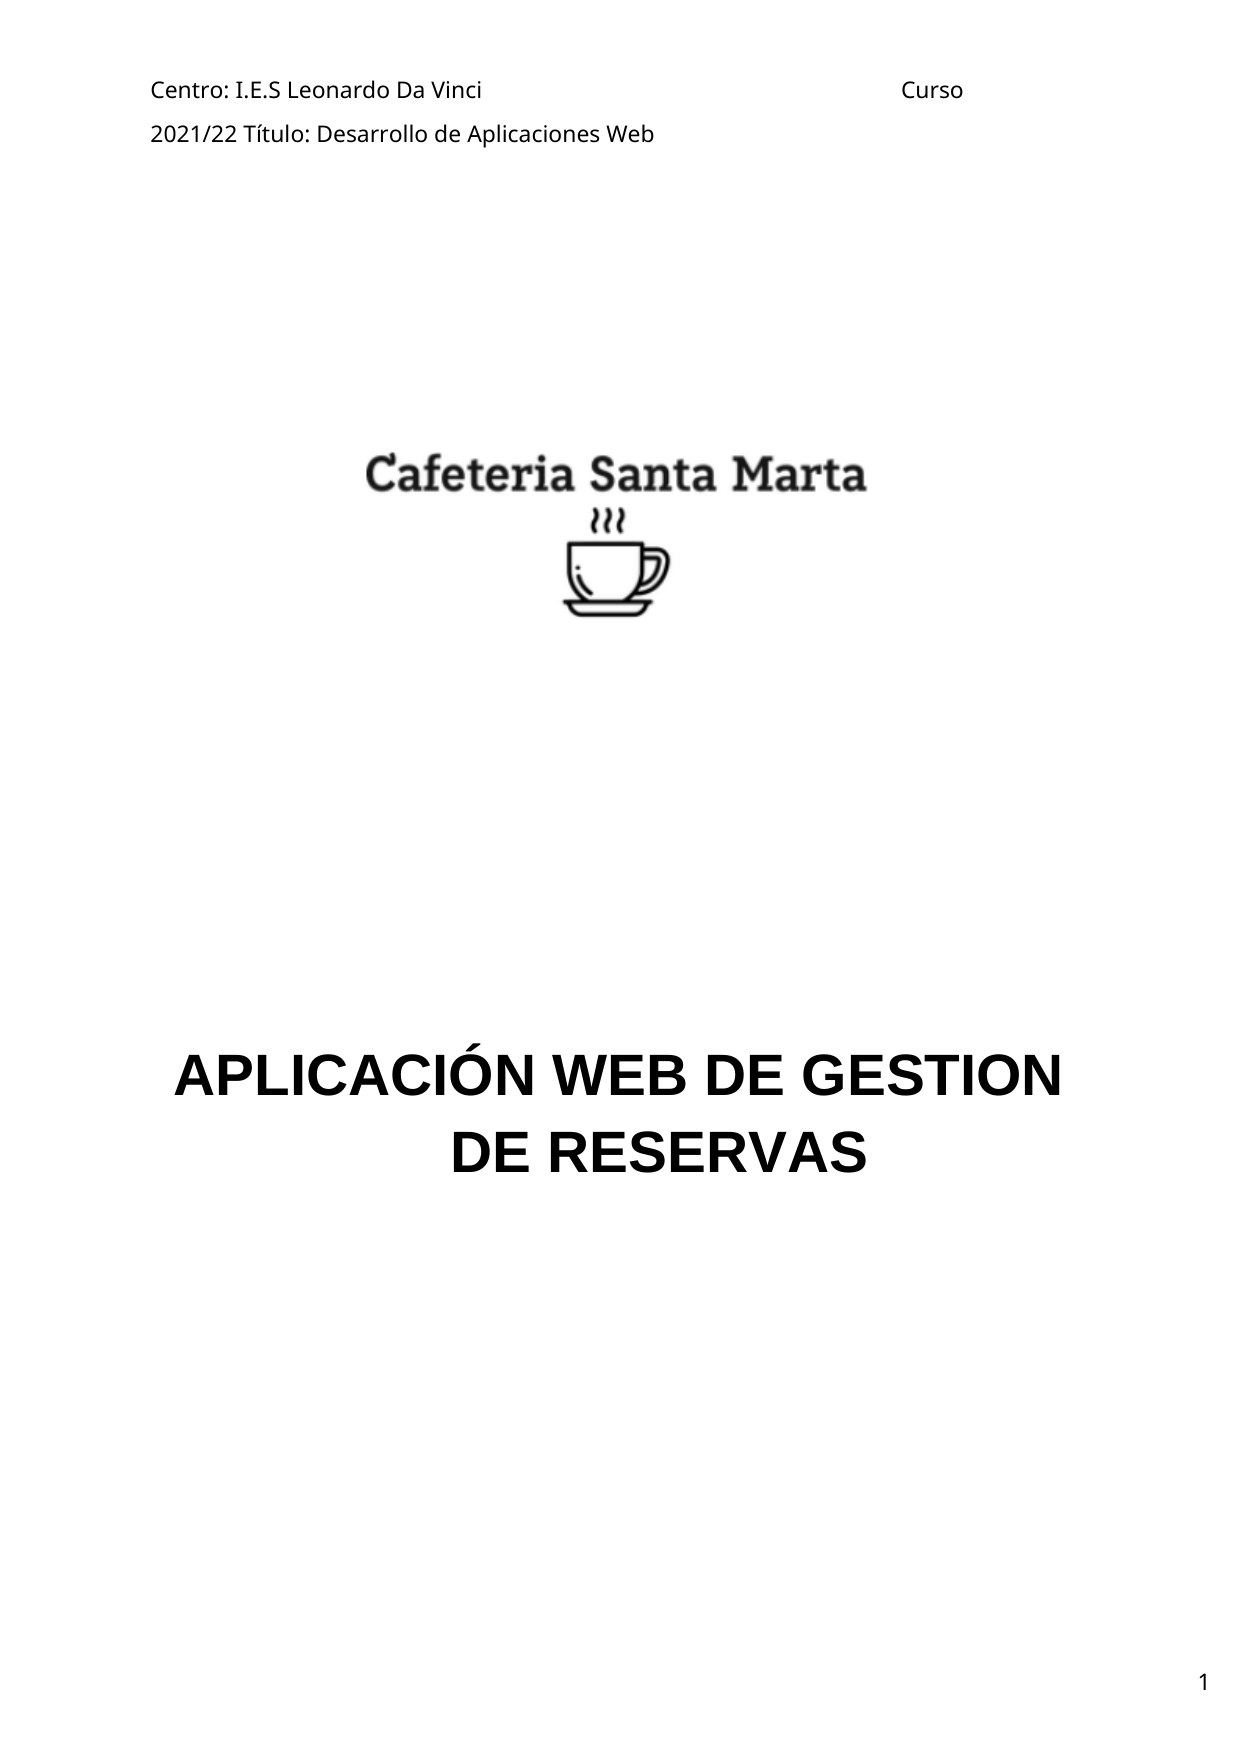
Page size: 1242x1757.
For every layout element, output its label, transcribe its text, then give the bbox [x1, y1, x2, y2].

text Centro: I.E.S Leonardo Da Vinci Curso 2021/22 Título: Desarrollo de Aplicaciones Web [150, 74, 1051, 149]
title APLICACIÓN WEB DE GESTION DE RESERVAS [173, 1041, 1068, 1185]
picture [251, 235, 991, 841]
